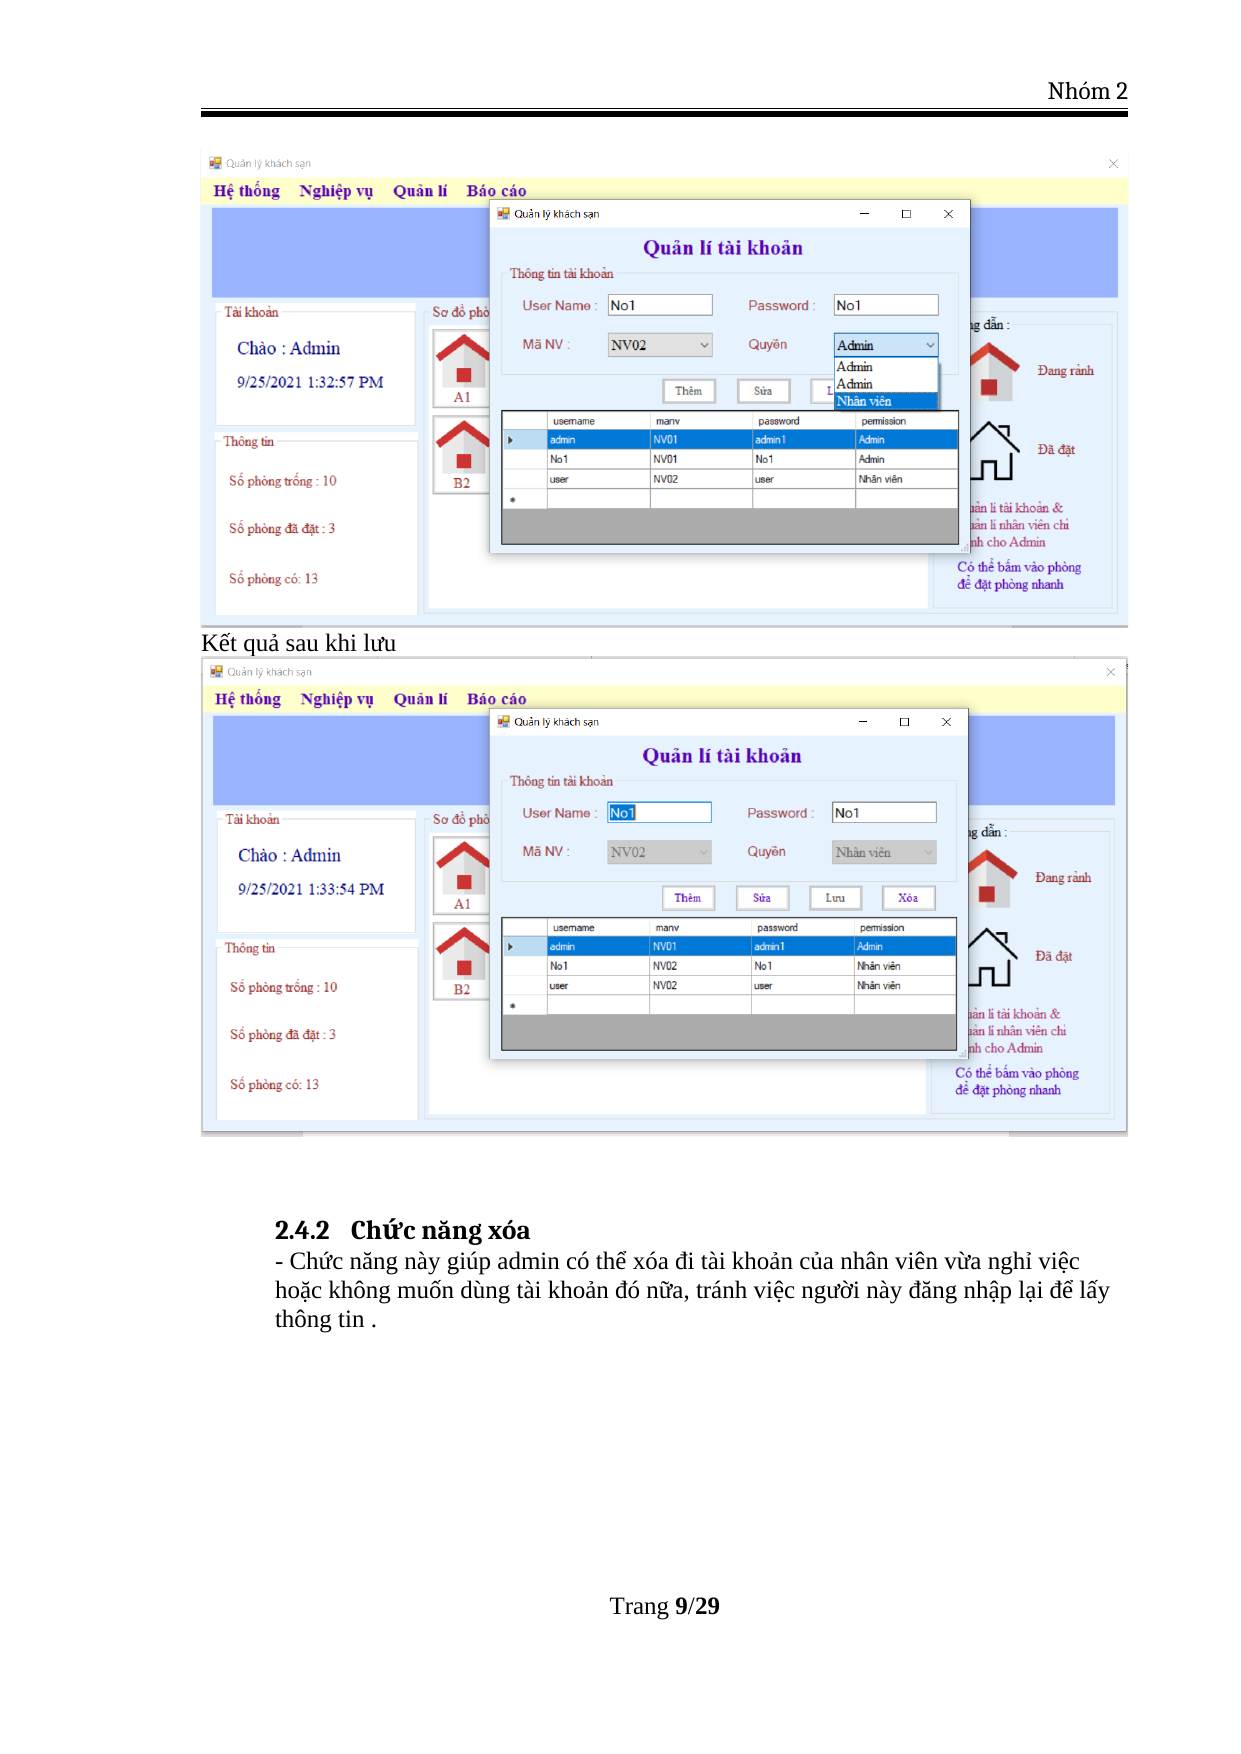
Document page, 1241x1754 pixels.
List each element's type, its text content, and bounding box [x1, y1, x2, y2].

picture [200, 150, 1129, 628]
subtitle Chức năng xóa [275, 1215, 1128, 1246]
picture [200, 656, 1129, 1137]
text - Chức năng này giúp admin có thể xóa đi tài khoản của nhân viên vừa nghỉ việc hoặc không muốn dùng tài khoản đó nữa, tránh việc người này đăng nhập lại để lấy thông tin . [275, 1246, 1128, 1332]
text Kết quả sau khi lưu [201, 628, 1128, 656]
